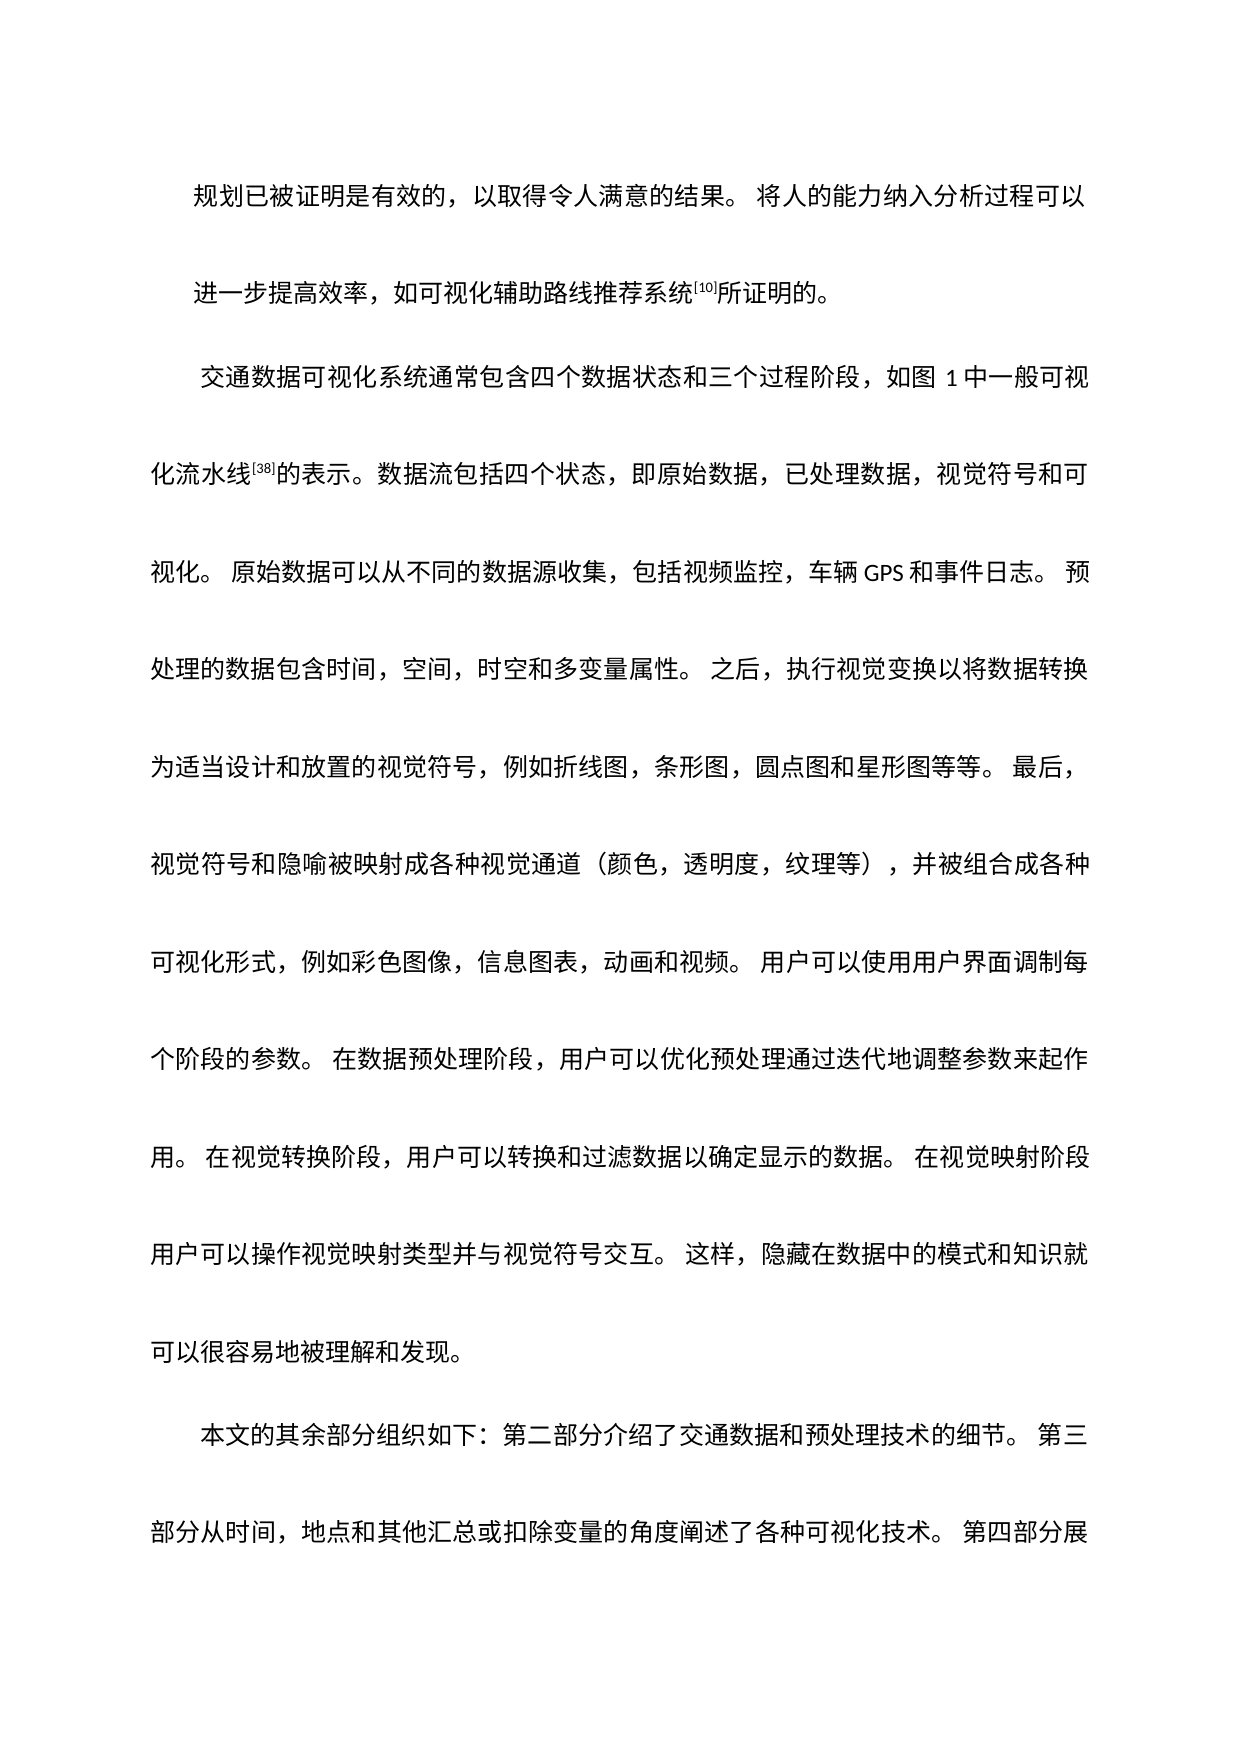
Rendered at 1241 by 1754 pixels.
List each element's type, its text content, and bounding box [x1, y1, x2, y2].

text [150, 1401, 1090, 1563]
text 交通数据可视化系统通常包含四个数据状态和三个过程阶段，如图1中一般可视化流水线[38]的表示。数据流包括四个状态，即原始数据，已处理数据，视觉符号和可视化。 原始数据可以从不同的数据源收集，包括视频监控，车辆GPS和事件日志。 预处理的数据包含时间，空间，时空和多变量属性。 之后，执行视觉变换以将数据转换为适当设计和放置的视觉符号，例如折线图，条形图，圆点图和星形图等等。 最后，视觉符号和隐喻被映射成各种视觉通道（颜色，透明度，纹理等），并被组合成各种可视化形式，例如彩色图像，信息图表，动画和视频。 用户可以使用用户界面调制每个阶段的参数。 在数据预处理阶段，用户可以优化预处理通过迭代地调整参数来起作用。 在视觉转换阶段，用户可以转换和过滤数据以确定显示的数据。 在视觉映射阶段，用户可以操作视觉映射类型并与视觉符号交互。 这样，隐藏在数据中的模式和知识就可以很容易地被理解和发现。 [150, 343, 1090, 1383]
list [150, 162, 1086, 324]
